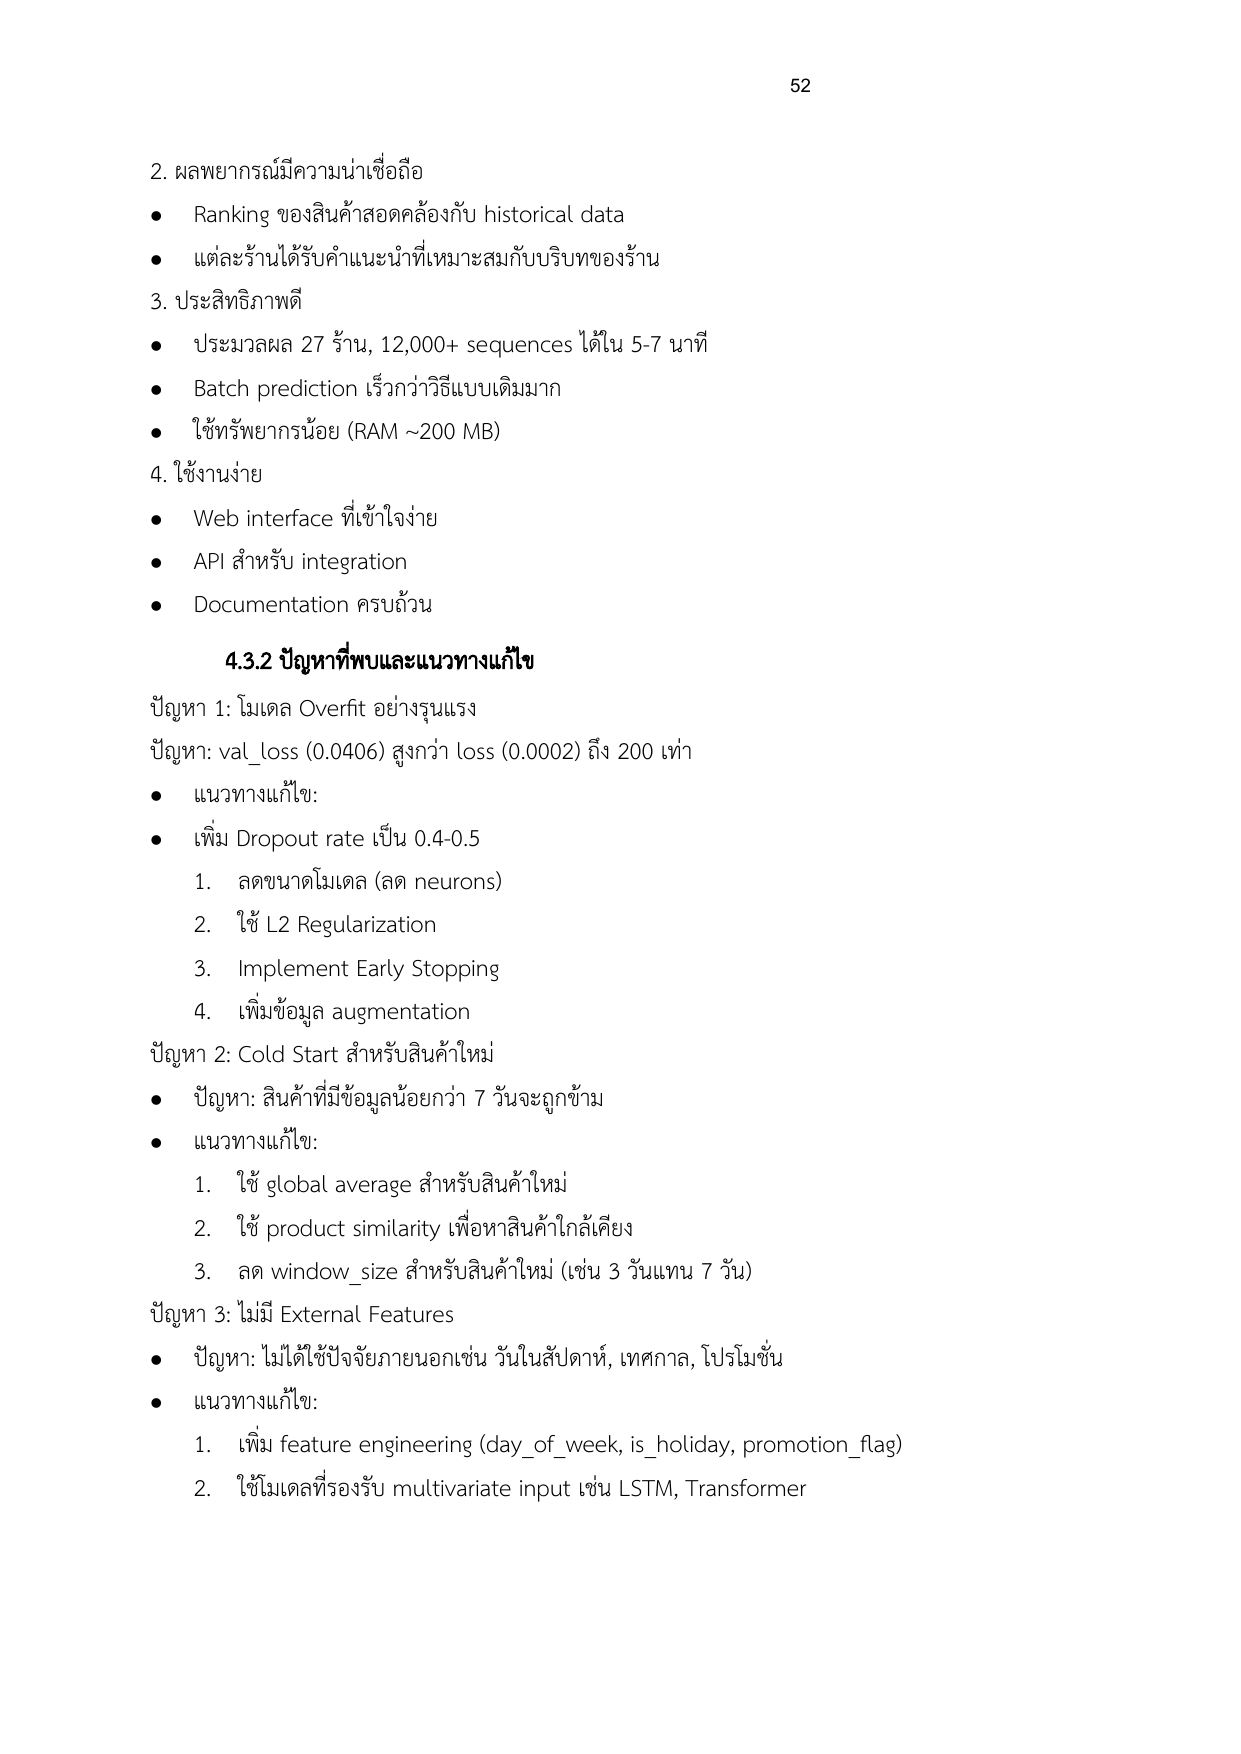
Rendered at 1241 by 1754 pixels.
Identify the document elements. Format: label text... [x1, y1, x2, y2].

list เพิ่มข้อมูล augmentation [194, 990, 1090, 1028]
list ปัญหา: สินค้าที่มีข้อมูลน้อยกว่า 7 วันจะถูกข้าม [150, 1077, 1090, 1114]
list แนวทางแก้ไข: [150, 1380, 1090, 1418]
list 4. ใช้งานง่าย [150, 453, 1090, 491]
list ใช้โมเดลที่รองรับ multivariate input เช่น LSTM, Transformer [194, 1467, 1090, 1504]
list ปัญหา: val_loss (0.0406) สูงกว่า loss (0.0002) ถึง 200 เท่า [150, 730, 1090, 768]
list แนวทางแก้ไข: [150, 773, 1090, 811]
list ใช้ทรัพยากรน้อย (RAM ~200 MB) [150, 410, 1090, 448]
list API สำหรับ integration [150, 540, 1090, 578]
list 3. ประสิทธิภาพดี [150, 280, 1090, 318]
list แนวทางแก้ไข: [150, 1120, 1090, 1158]
list Implement Early Stopping [194, 947, 1090, 984]
list ปัญหา 1: โมเดล Overfit อย่างรุนแรง [150, 687, 1090, 724]
list Documentation ครบถ้วน [150, 583, 1090, 621]
list ปัญหา: ไม่ได้ใช้ปัจจัยภายนอกเช่น วันในสัปดาห์, เทศกาล, โปรโมชั่น [150, 1337, 1090, 1374]
subtitle 4.3.2 ปัญหาที่พบและแนวทางแก้ไข [150, 639, 1090, 677]
list ใช้ global average สำหรับสินค้าใหม่ [194, 1163, 1090, 1201]
list 2. ผลพยากรณ์มีความน่าเชื่อถือ [150, 150, 1090, 188]
list Web interface ที่เข้าใจง่าย [150, 497, 1090, 534]
list แต่ละร้านได้รับคำแนะนำที่เหมาะสมกับบริบทของร้าน [150, 237, 1090, 274]
list Ranking ของสินค้าสอดคล้องกับ historical data [150, 193, 1090, 231]
list Batch prediction เร็วกว่าวิธีแบบเดิมมาก [150, 367, 1090, 404]
list ลดขนาดโมเดล (ลด neurons) [194, 860, 1090, 898]
list ใช้ product similarity เพื่อหาสินค้าใกล้เคียง [194, 1207, 1090, 1244]
list ประมวลผล 27 ร้าน, 12,000+ sequences ได้ใน 5-7 นาที [150, 323, 1090, 361]
list เพิ่ม feature engineering (day_of_week, is_holiday, promotion_flag) [194, 1423, 1090, 1461]
list ปัญหา 2: Cold Start สำหรับสินค้าใหม่ [150, 1033, 1090, 1071]
list ปัญหา 3: ไม่มี External Features [150, 1293, 1090, 1331]
list ลด window_size สำหรับสินค้าใหม่ (เช่น 3 วันแทน 7 วัน) [194, 1250, 1090, 1288]
list ใช้ L2 Regularization [194, 903, 1090, 941]
list เพิ่ม Dropout rate เป็น 0.4-0.5 [150, 817, 1090, 854]
